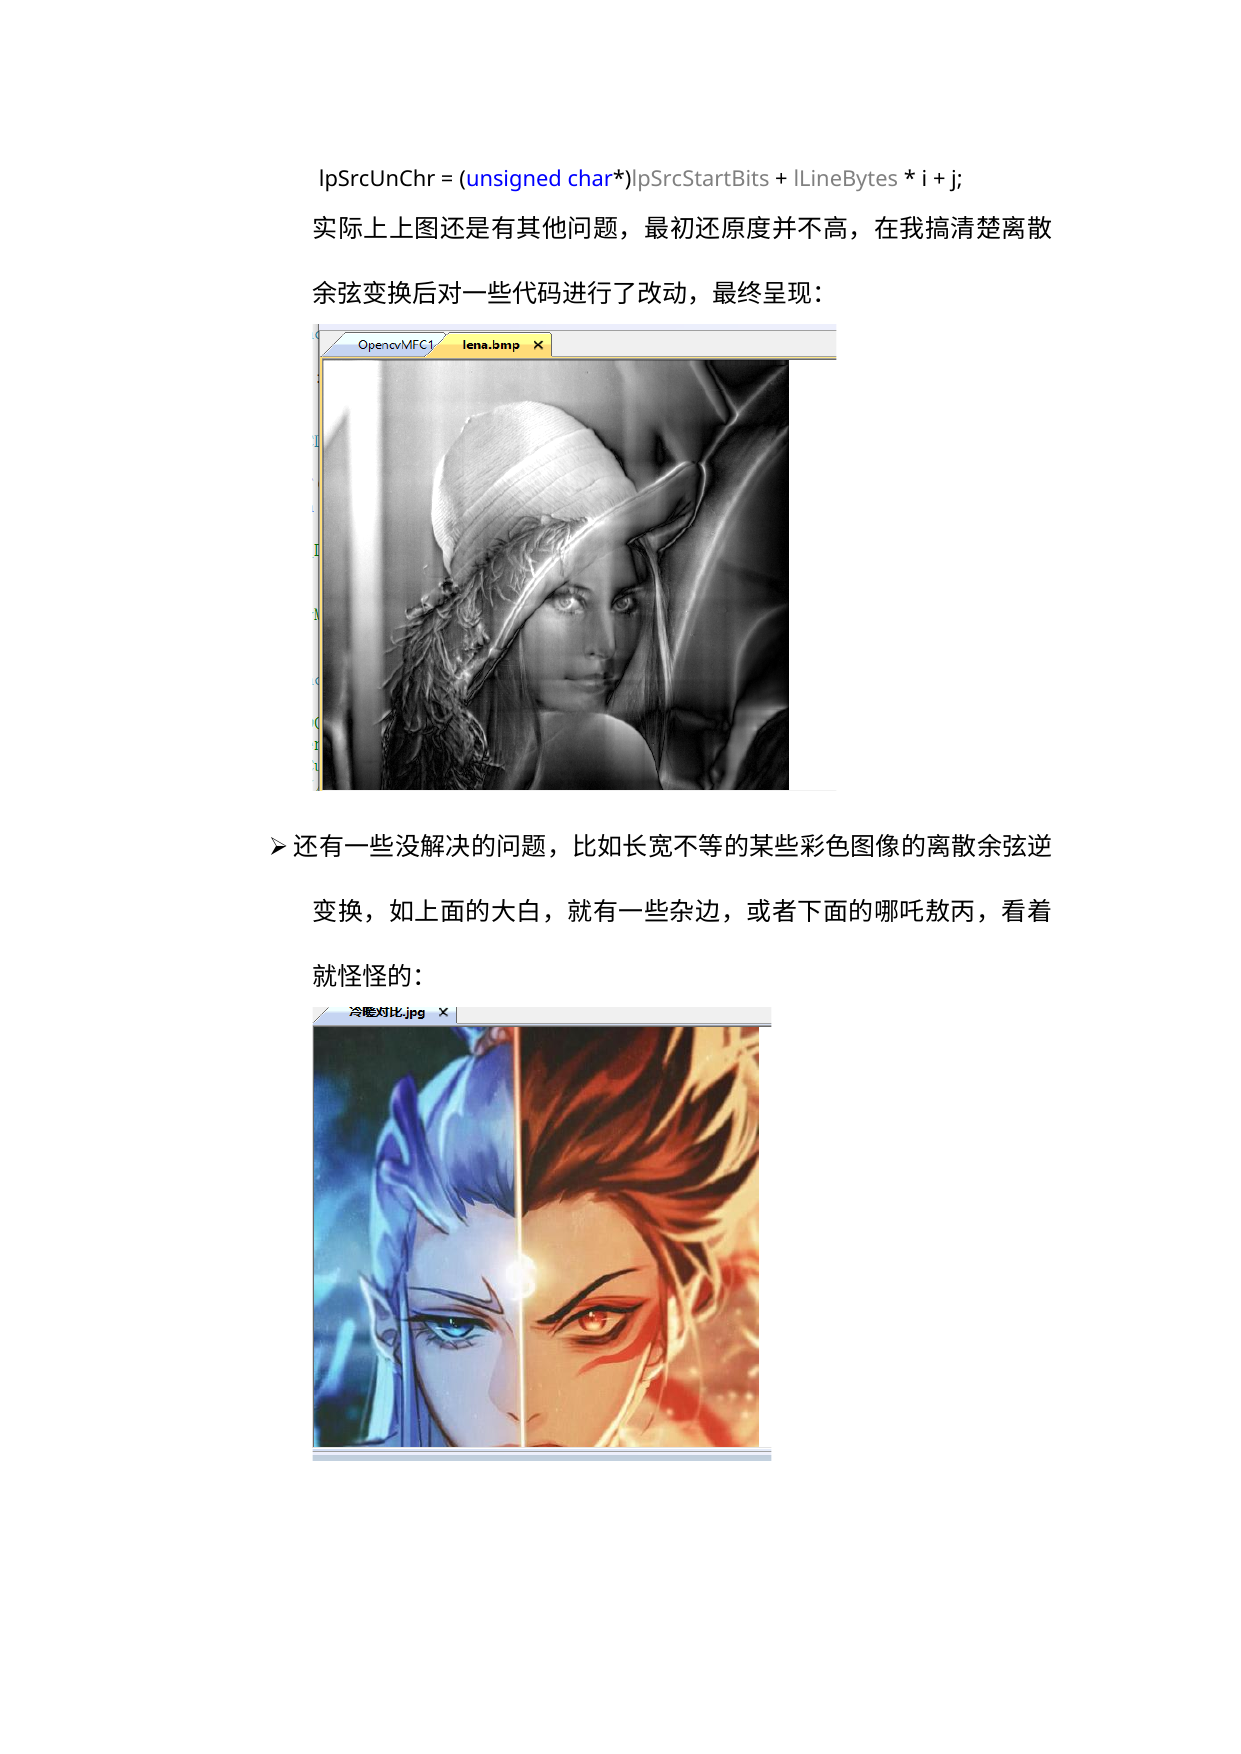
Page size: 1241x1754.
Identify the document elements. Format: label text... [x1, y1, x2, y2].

picture [312, 1007, 772, 1461]
list 还有一些没解决的问题，比如长宽不等的某些彩色图像的离散余弦逆变换，如上面的大白，就有一些杂边，或者下面的哪吒敖丙，看着就怪怪的： [269, 812, 1053, 1007]
text lpSrcUnChr = (unsigned char*)lpSrcStartBits + lLineBytes * i + j; [187, 162, 1053, 194]
picture [312, 324, 837, 791]
list 实际上上图还是有其他问题，最初还原度并不高，在我搞清楚离散余弦变换后对一些代码进行了改动，最终呈现： [312, 194, 1053, 324]
